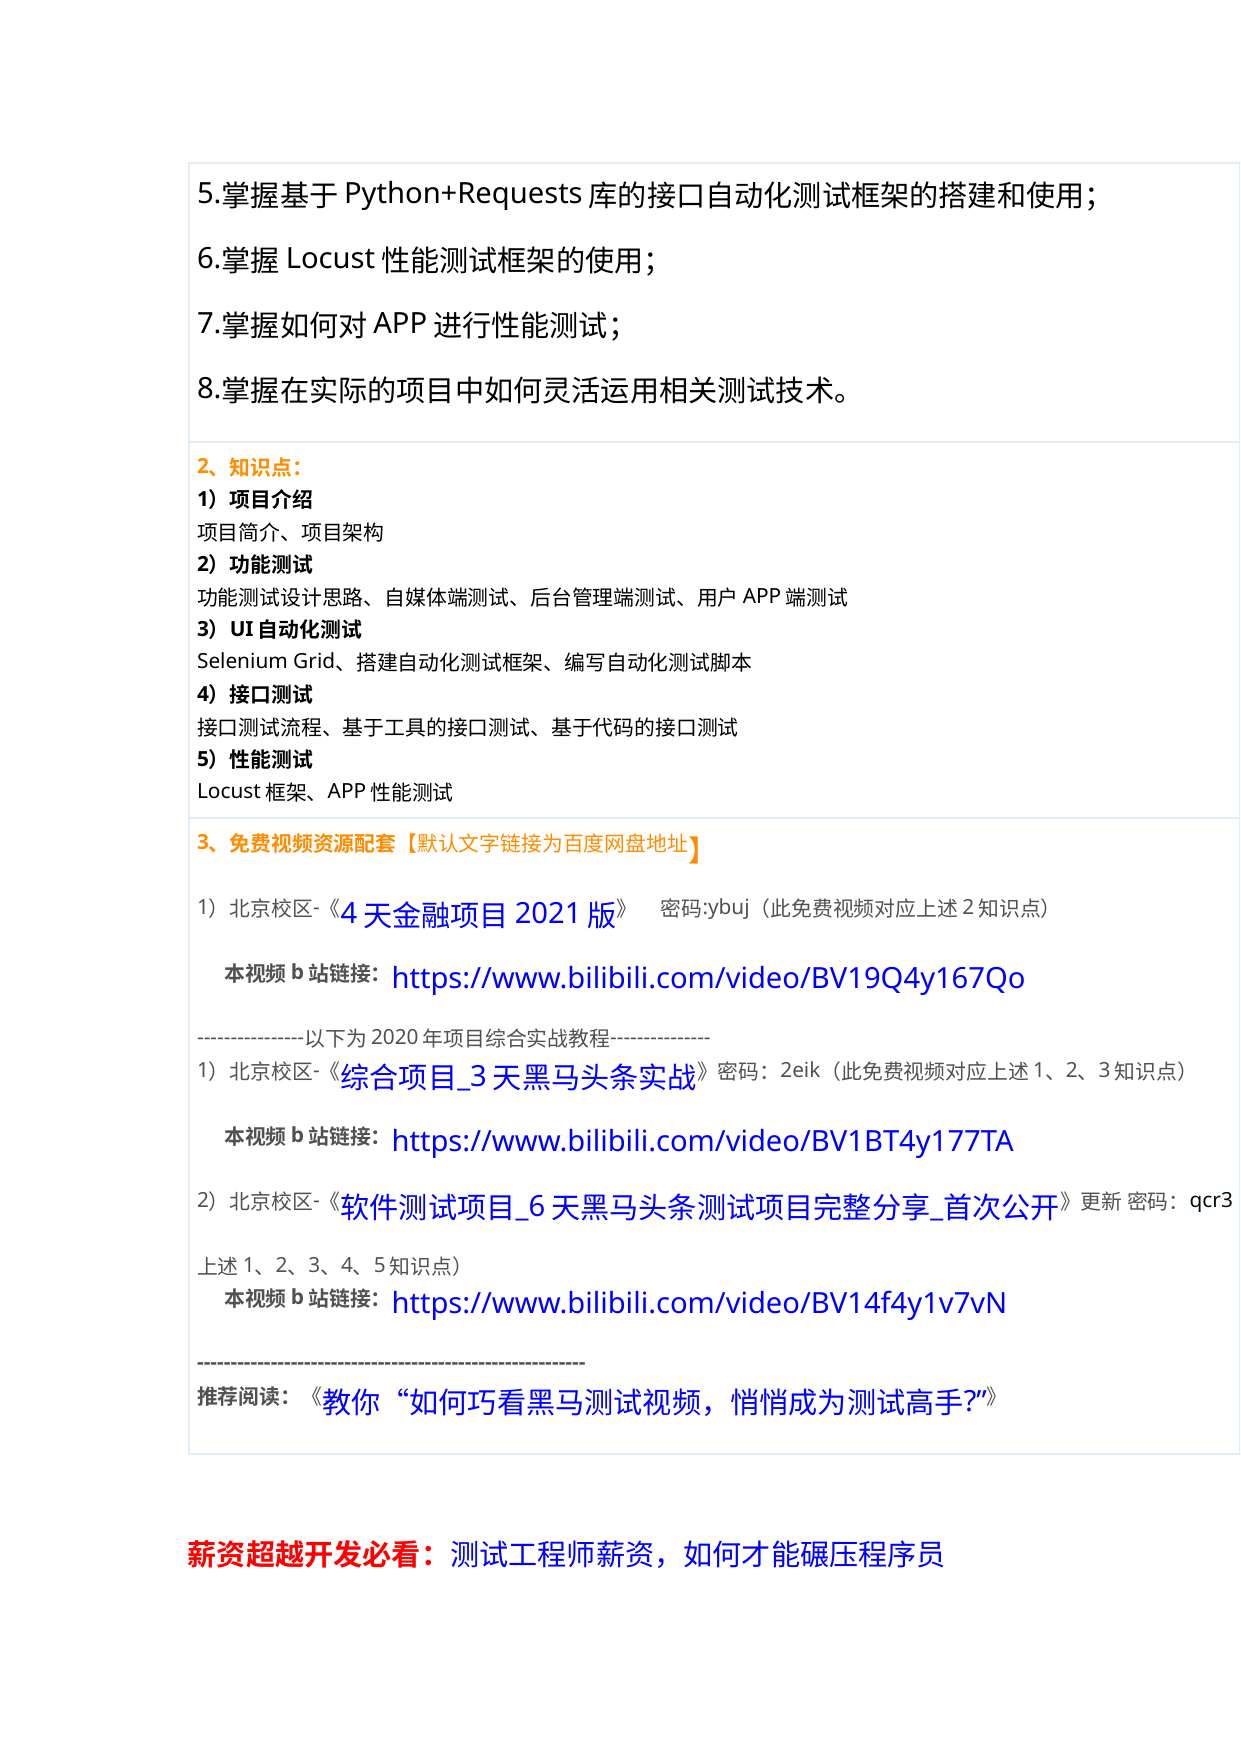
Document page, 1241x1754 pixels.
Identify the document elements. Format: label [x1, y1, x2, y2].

table_header [190, 164, 1239, 441]
table_header [190, 819, 1239, 1453]
table_header [188, 1455, 1240, 1585]
table_header [190, 443, 1239, 817]
